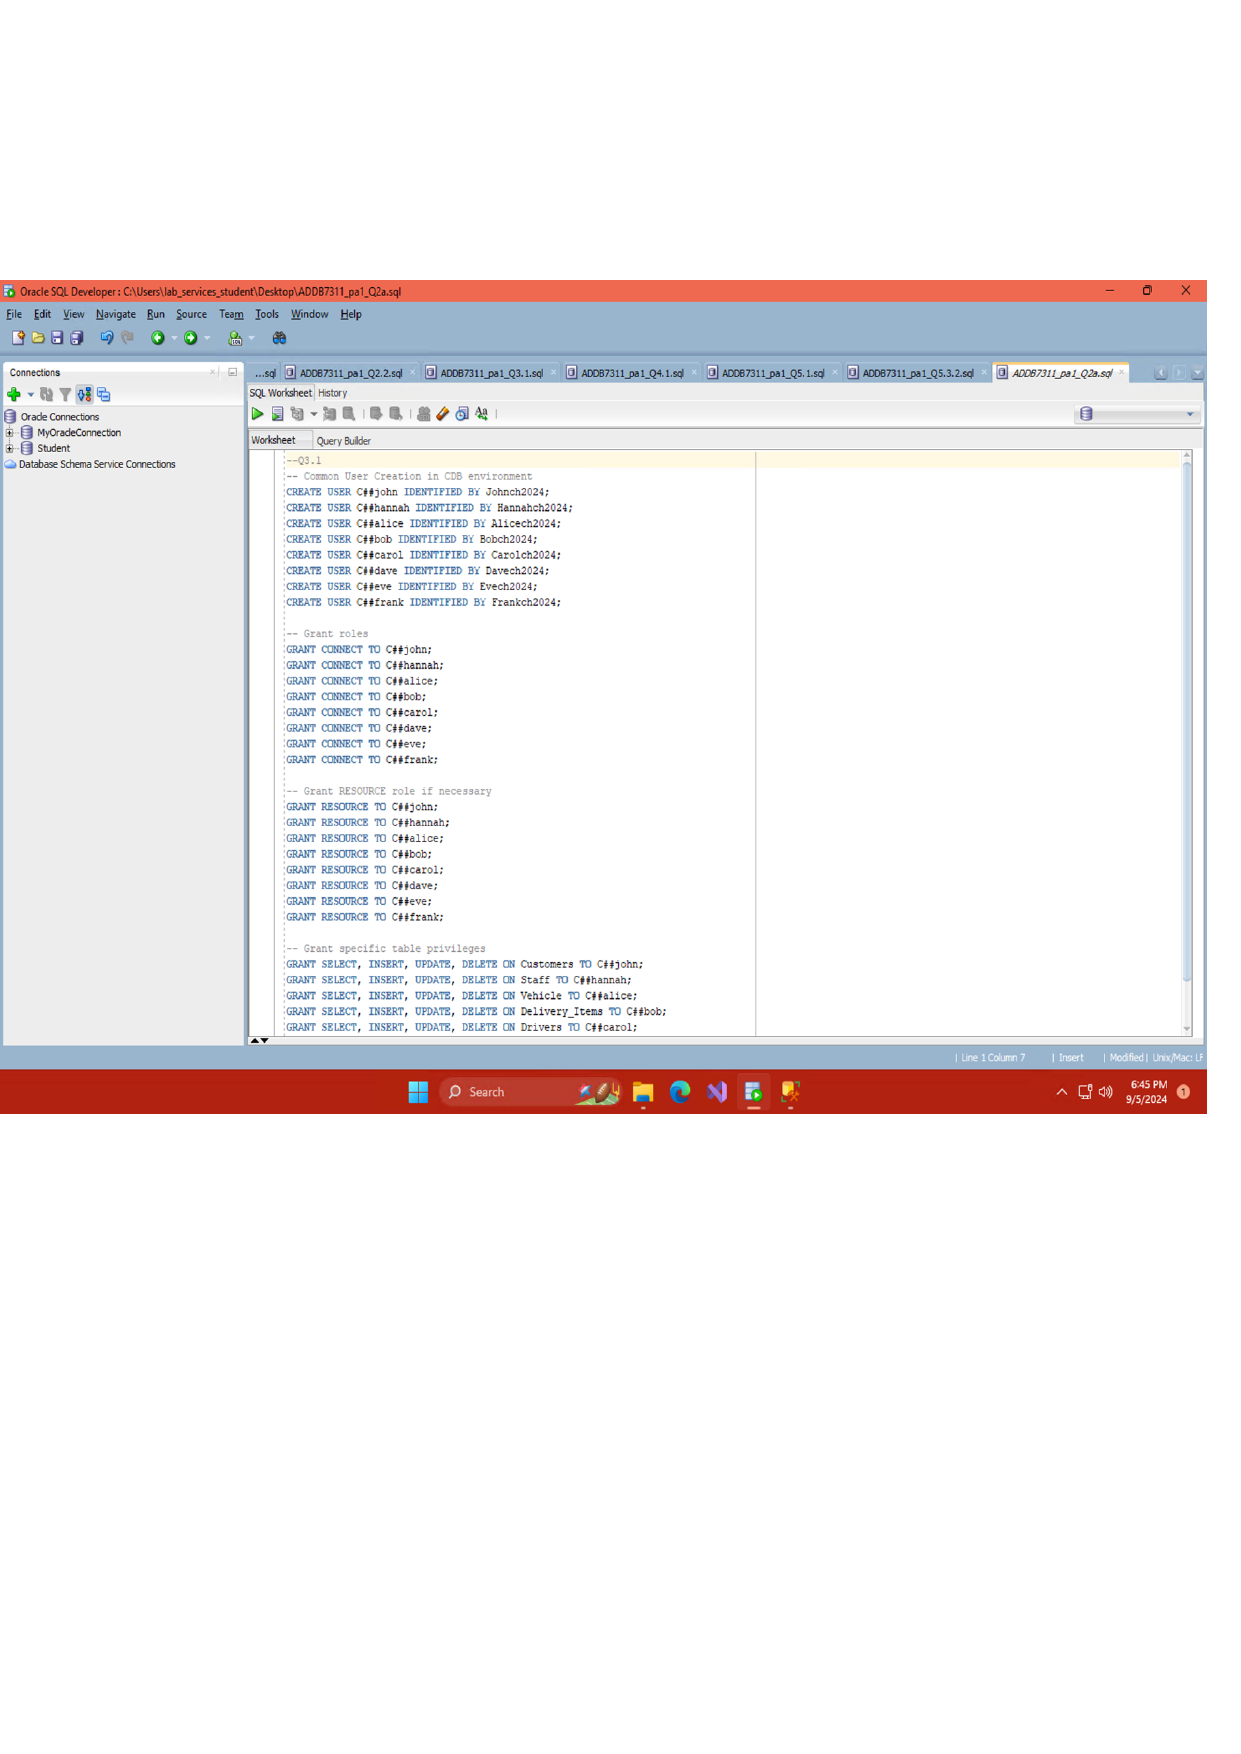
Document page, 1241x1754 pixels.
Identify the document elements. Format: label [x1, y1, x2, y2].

picture [0, 280, 1207, 1114]
